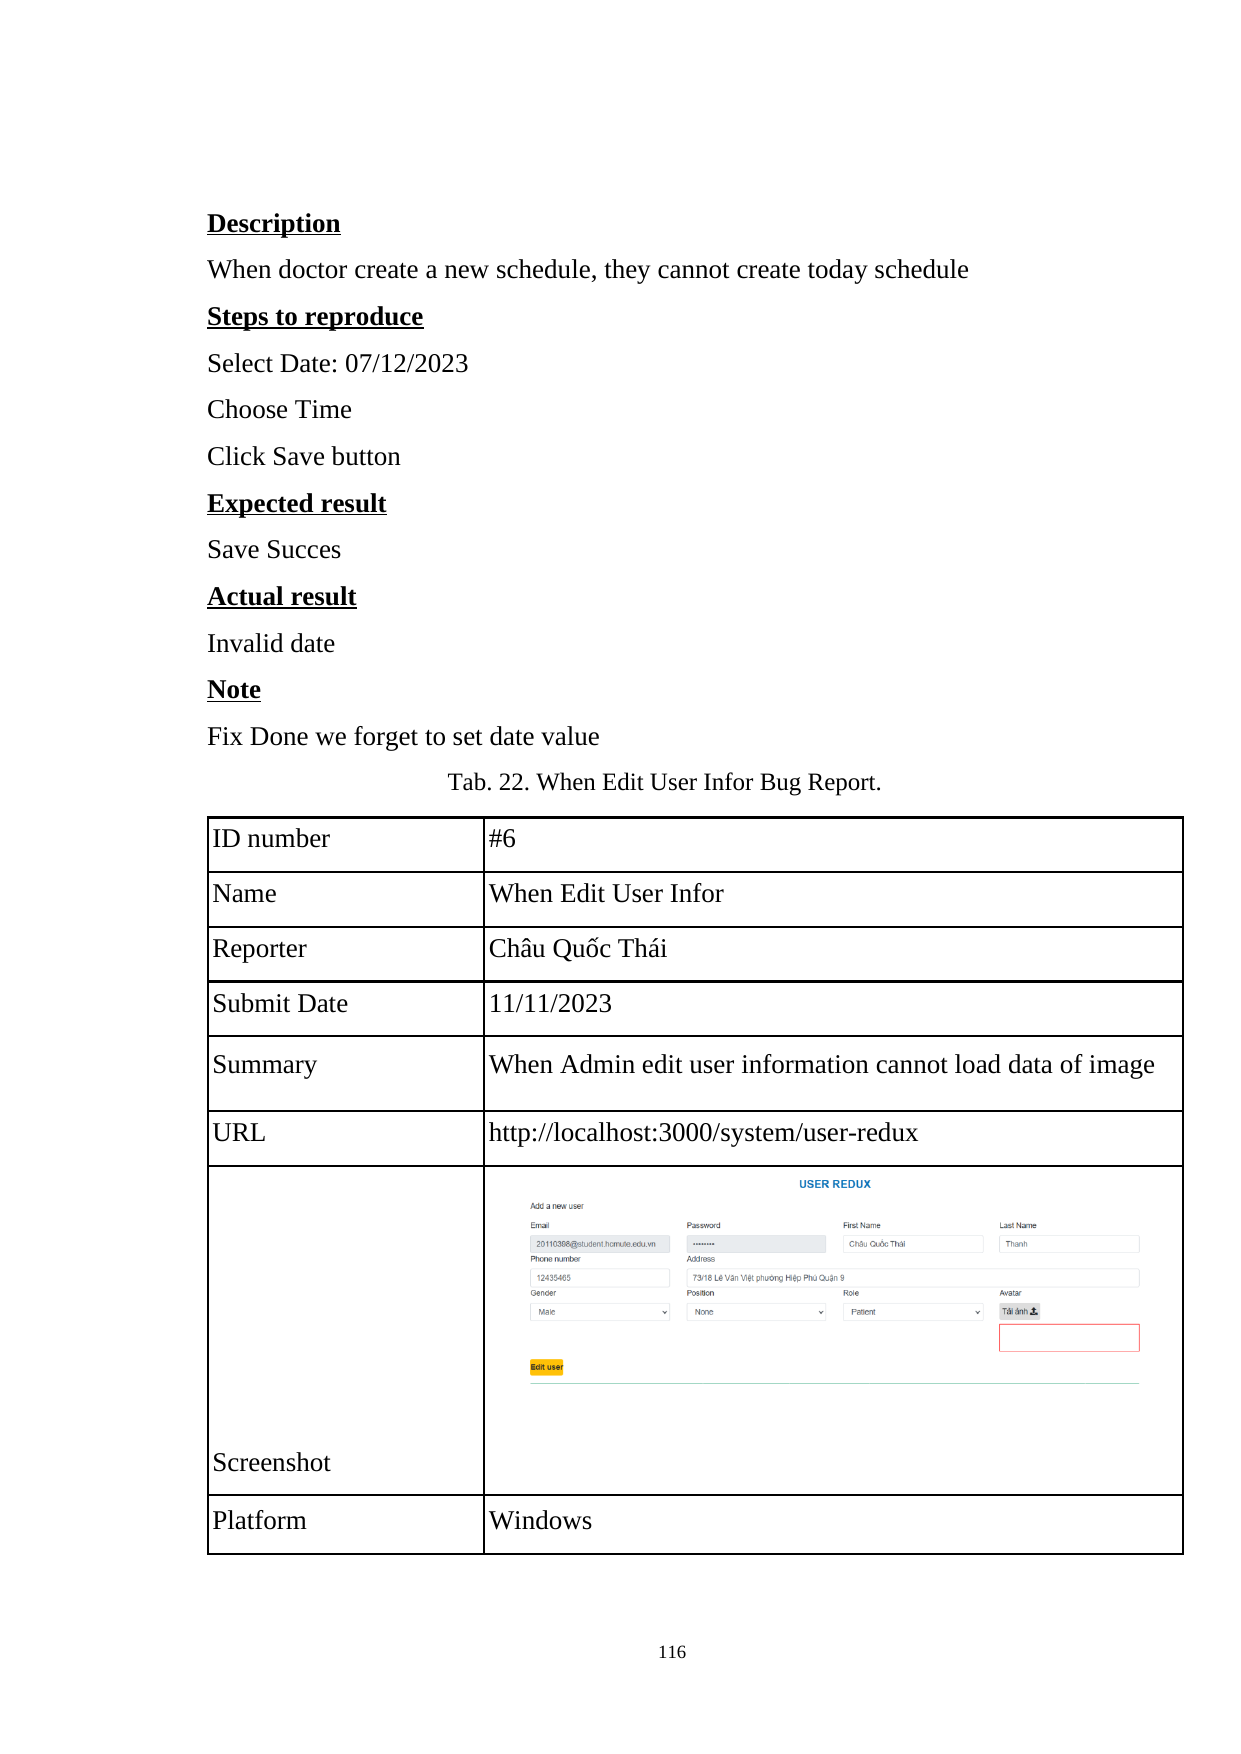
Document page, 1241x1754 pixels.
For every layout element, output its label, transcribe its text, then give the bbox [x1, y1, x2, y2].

table_cell Screenshot [209, 1167, 483, 1494]
text When doctor create a new schedule, they cannot create today schedule [207, 253, 1122, 284]
text Fix Done we forget to set date value [207, 720, 1122, 751]
table_cell Summary [209, 1037, 483, 1110]
text Select Date: 07/12/2023 [207, 347, 1122, 378]
table_cell When Admin edit user information cannot load data of image [485, 1037, 1182, 1110]
table_cell [485, 1167, 1182, 1494]
text Expected result [207, 487, 1122, 518]
table_cell Platform [209, 1496, 483, 1553]
table_cell Châu Quốc Thái [485, 928, 1182, 980]
table_cell Name [209, 873, 483, 926]
table_header ID number [209, 819, 483, 871]
table_cell Windows [485, 1496, 1182, 1553]
text Tab. 22. When Edit User Infor Bug Report. [207, 767, 1122, 796]
text Note [207, 673, 1122, 704]
text Steps to reproduce [207, 300, 1122, 331]
text Actual result [207, 580, 1122, 611]
text Click Save button [207, 440, 1122, 471]
table_cell Reporter [209, 928, 483, 980]
text Description [207, 207, 1122, 238]
text Invalid date [207, 627, 1122, 658]
table_cell URL [209, 1112, 483, 1165]
table_cell 11/11/2023 [485, 983, 1182, 1035]
picture [488, 1171, 1179, 1384]
table_cell Submit Date [209, 983, 483, 1035]
text Save Succes [207, 533, 1122, 564]
text Choose Time [207, 393, 1122, 424]
table_cell When Edit User Infor [485, 873, 1182, 926]
table_header #6 [485, 819, 1182, 871]
table_cell http://localhost:3000/system/user-redux [485, 1112, 1182, 1165]
